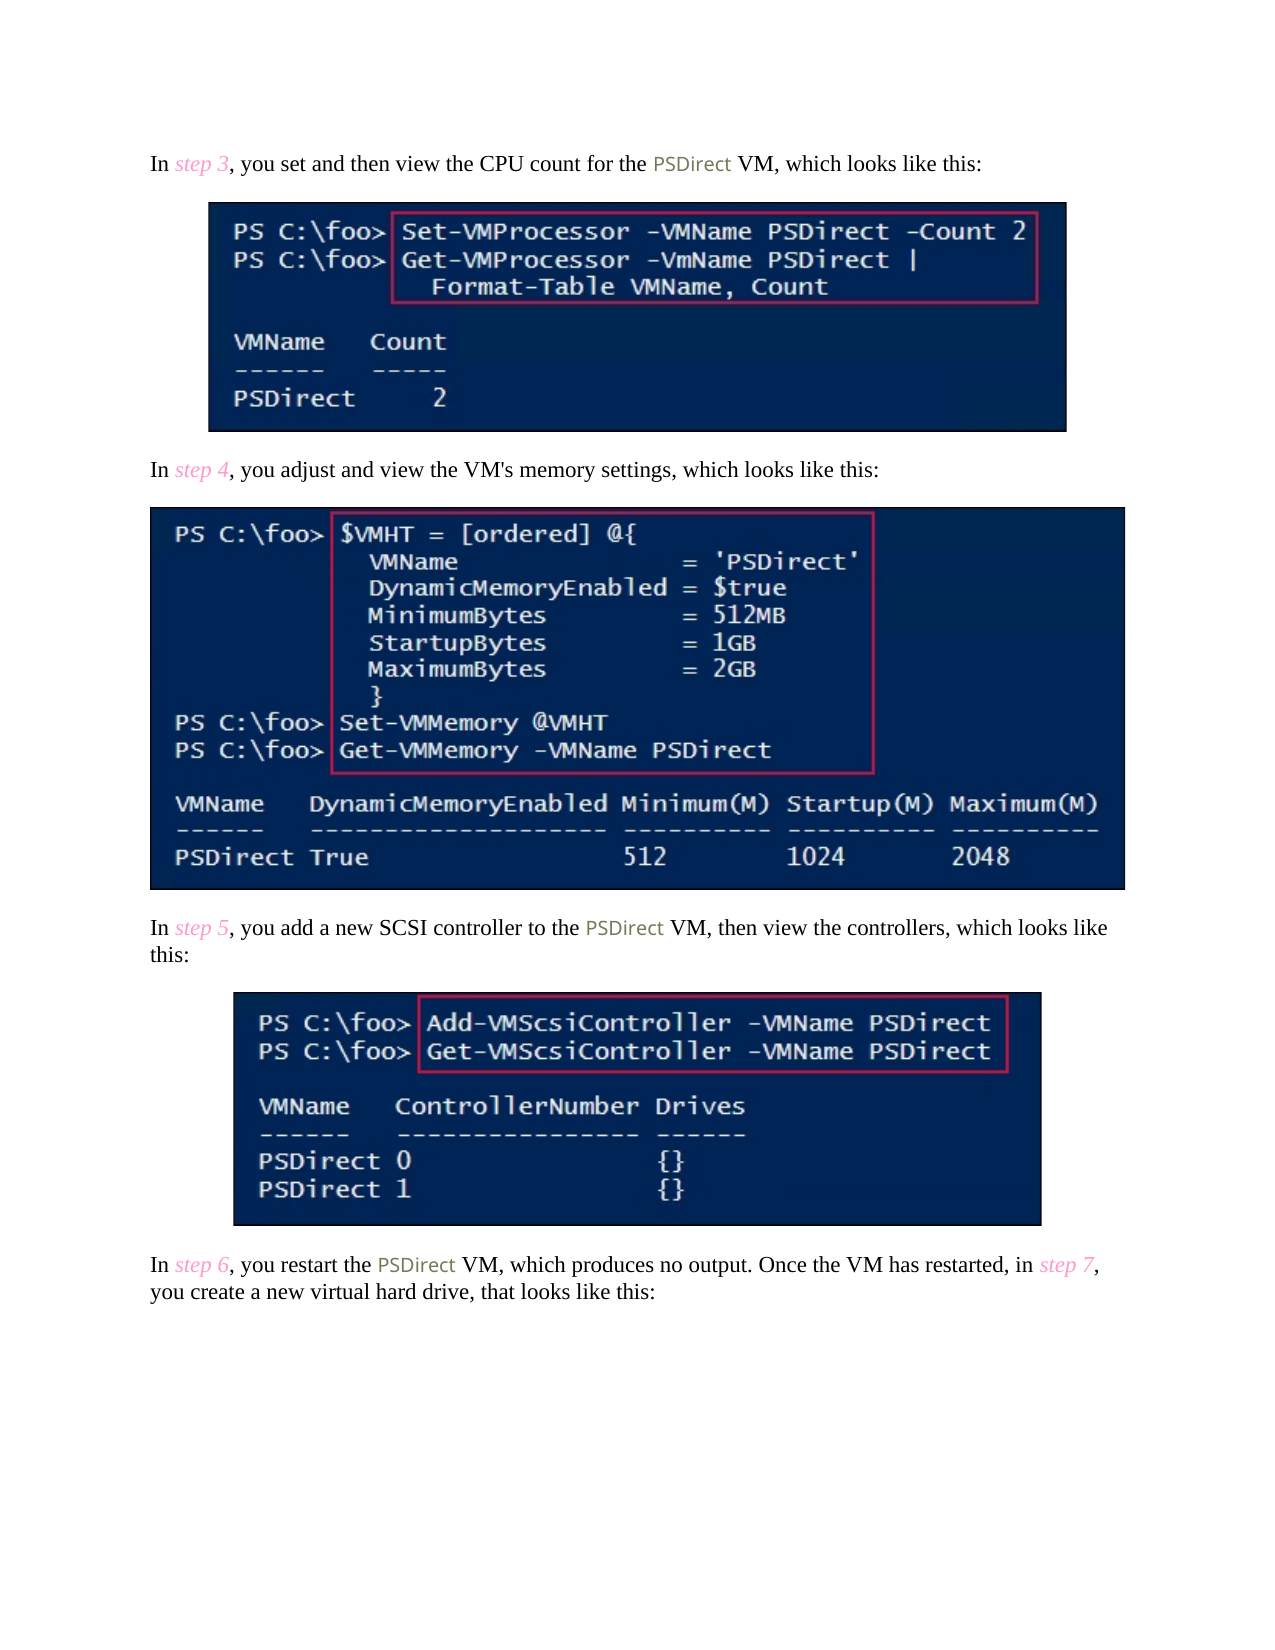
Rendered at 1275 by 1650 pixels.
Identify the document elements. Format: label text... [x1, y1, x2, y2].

text In step 4, you adjust and view the VM's memory settings, which looks like this: [150, 456, 1125, 483]
text In step 3, you set and then view the CPU count for the PSDirect VM, which looks like this: [150, 150, 1125, 177]
picture [208, 202, 1067, 432]
picture [150, 507, 1125, 890]
picture [233, 992, 1042, 1226]
text In step 5, you add a new SCSI controller to the PSDirect VM, then view the controllers, which looks like this: [150, 914, 1125, 968]
text In step 6, you restart the PSDirect VM, which produces no output. Once the VM has restarted, in step 7, you create a new virtual hard drive, that looks like this: [150, 1251, 1125, 1304]
